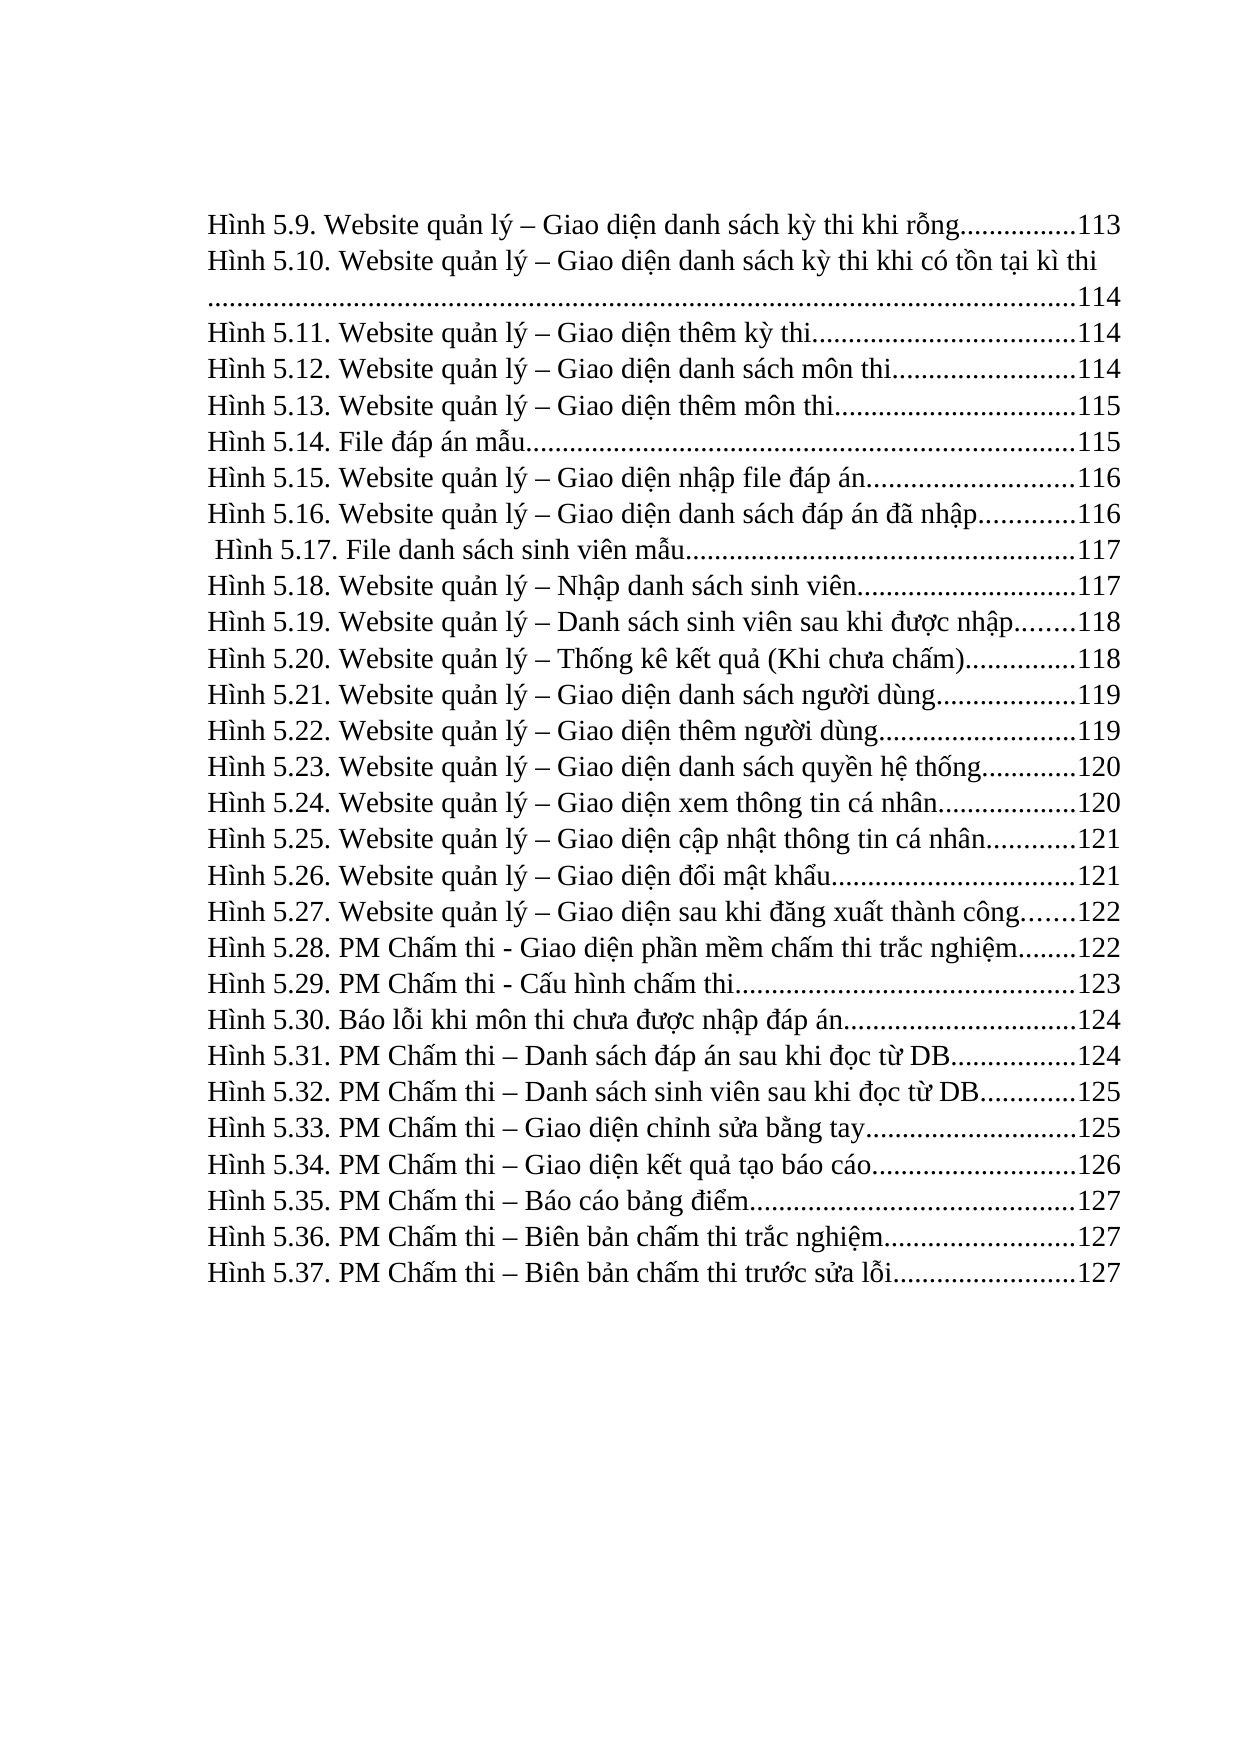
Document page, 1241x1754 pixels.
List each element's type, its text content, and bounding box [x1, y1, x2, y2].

text Hình 5.34. PM Chấm thi – Giao diện kết quả tạo báo cáo 126 [207, 1147, 1122, 1180]
text Hình 5.26. Website quản lý – Giao diện đổi mật khẩu 121 [207, 858, 1122, 891]
text Hình 5.37. PM Chấm thi – Biên bản chấm thi trước sửa lỗi 127 [207, 1255, 1122, 1289]
text Hình 5.19. Website quản lý – Danh sách sinh viên sau khi được nhập. 118 [207, 604, 1122, 638]
text Hình 5.15. Website quản lý – Giao diện nhập file đáp án 116 [207, 460, 1122, 493]
text Hình 5.10. Website quản lý – Giao diện danh sách kỳ thi khi có tồn tại kì thi 114 [207, 243, 1122, 313]
text Hình 5.31. PM Chấm thi – Danh sách đáp án sau khi đọc từ DB 124 [207, 1038, 1122, 1072]
text Hình 5.33. PM Chấm thi – Giao diện chỉnh sửa bằng tay 125 [207, 1111, 1122, 1144]
text Hình 5.16. Website quản lý – Giao diện danh sách đáp án đã nhập 116 [207, 496, 1122, 530]
text Hình 5.22. Website quản lý – Giao diện thêm người dùng 119 [207, 713, 1122, 747]
text Hình 5.28. PM Chấm thi - Giao diện phần mềm chấm thi trắc nghiệm 122 [207, 930, 1122, 963]
text Hình 5.32. PM Chấm thi – Danh sách sinh viên sau khi đọc từ DB 125 [207, 1074, 1122, 1108]
text Hình 5.25. Website quản lý – Giao diện cập nhật thông tin cá nhân 121 [207, 821, 1122, 855]
text Hình 5.27. Website quản lý – Giao diện sau khi đăng xuất thành công 122 [207, 894, 1122, 927]
text Hình 5.23. Website quản lý – Giao diện danh sách quyền hệ thống 120 [207, 749, 1122, 783]
text Hình 5.13. Website quản lý – Giao diện thêm môn thi 115 [207, 388, 1122, 421]
text Hình 5.11. Website quản lý – Giao diện thêm kỳ thi 114 [207, 315, 1122, 349]
text Hình 5.20. Website quản lý – Thống kê kết quả (Khi chưa chấm) 118 [207, 641, 1122, 674]
text Hình 5.17. File danh sách sinh viên mẫu 117 [207, 532, 1122, 566]
text Hình 5.30. Báo lỗi khi môn thi chưa được nhập đáp án 124 [207, 1002, 1122, 1036]
text Hình 5.36. PM Chấm thi – Biên bản chấm thi trắc nghiệm 127 [207, 1219, 1122, 1253]
text Hình 5.24. Website quản lý – Giao diện xem thông tin cá nhân 120 [207, 785, 1122, 819]
text Hình 5.14. File đáp án mẫu 115 [207, 424, 1122, 457]
text Hình 5.21. Website quản lý – Giao diện danh sách người dùng 119 [207, 677, 1122, 710]
text Hình 5.12. Website quản lý – Giao diện danh sách môn thi 114 [207, 352, 1122, 385]
text Hình 5.29. PM Chấm thi - Cấu hình chấm thi 123 [207, 966, 1122, 999]
text Hình 5.35. PM Chấm thi – Báo cáo bảng điểm 127 [207, 1183, 1122, 1216]
text Hình 5.18. Website quản lý – Nhập danh sách sinh viên 117 [207, 568, 1122, 602]
text Hình 5.9. Website quản lý – Giao diện danh sách kỳ thi khi rỗng 113 [207, 207, 1122, 241]
